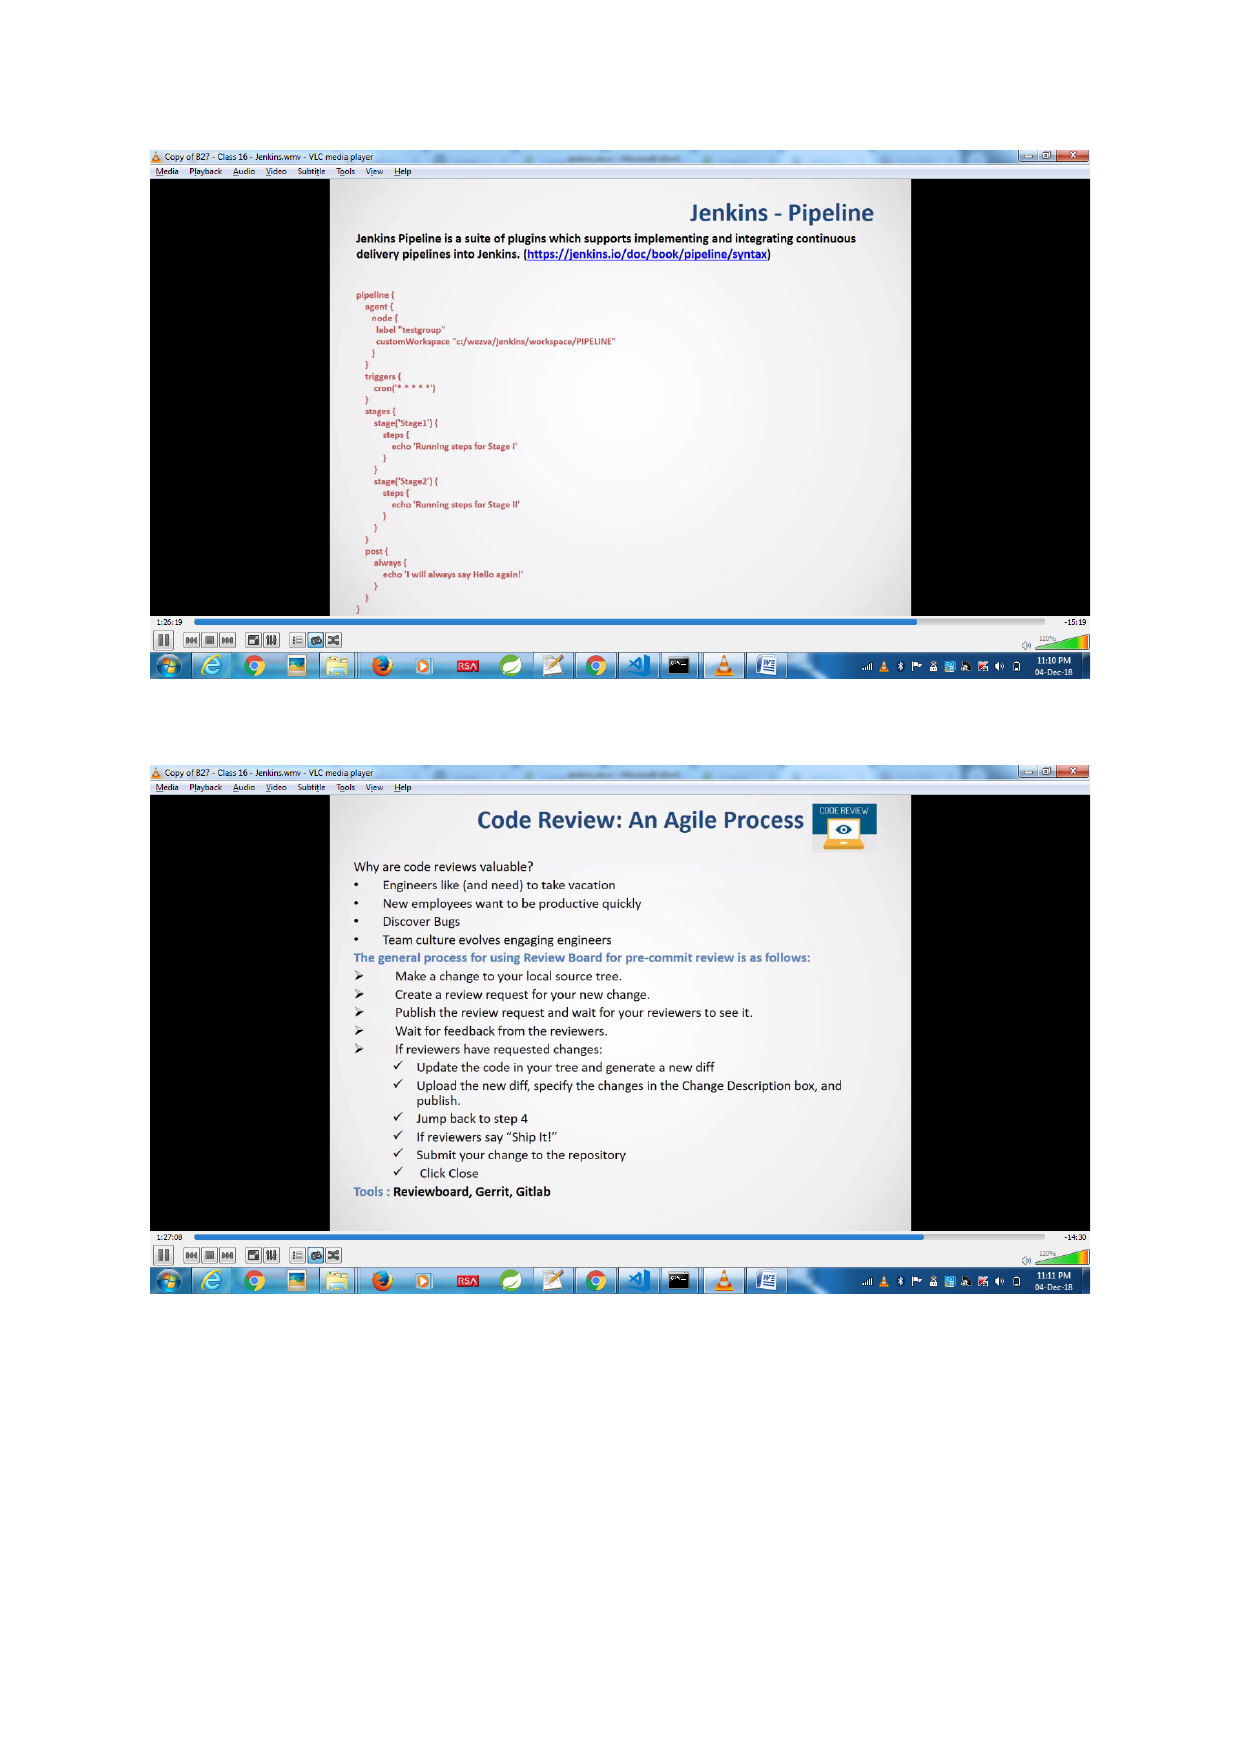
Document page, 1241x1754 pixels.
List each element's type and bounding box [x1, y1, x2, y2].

picture [150, 765, 1091, 1294]
picture [150, 150, 1091, 679]
